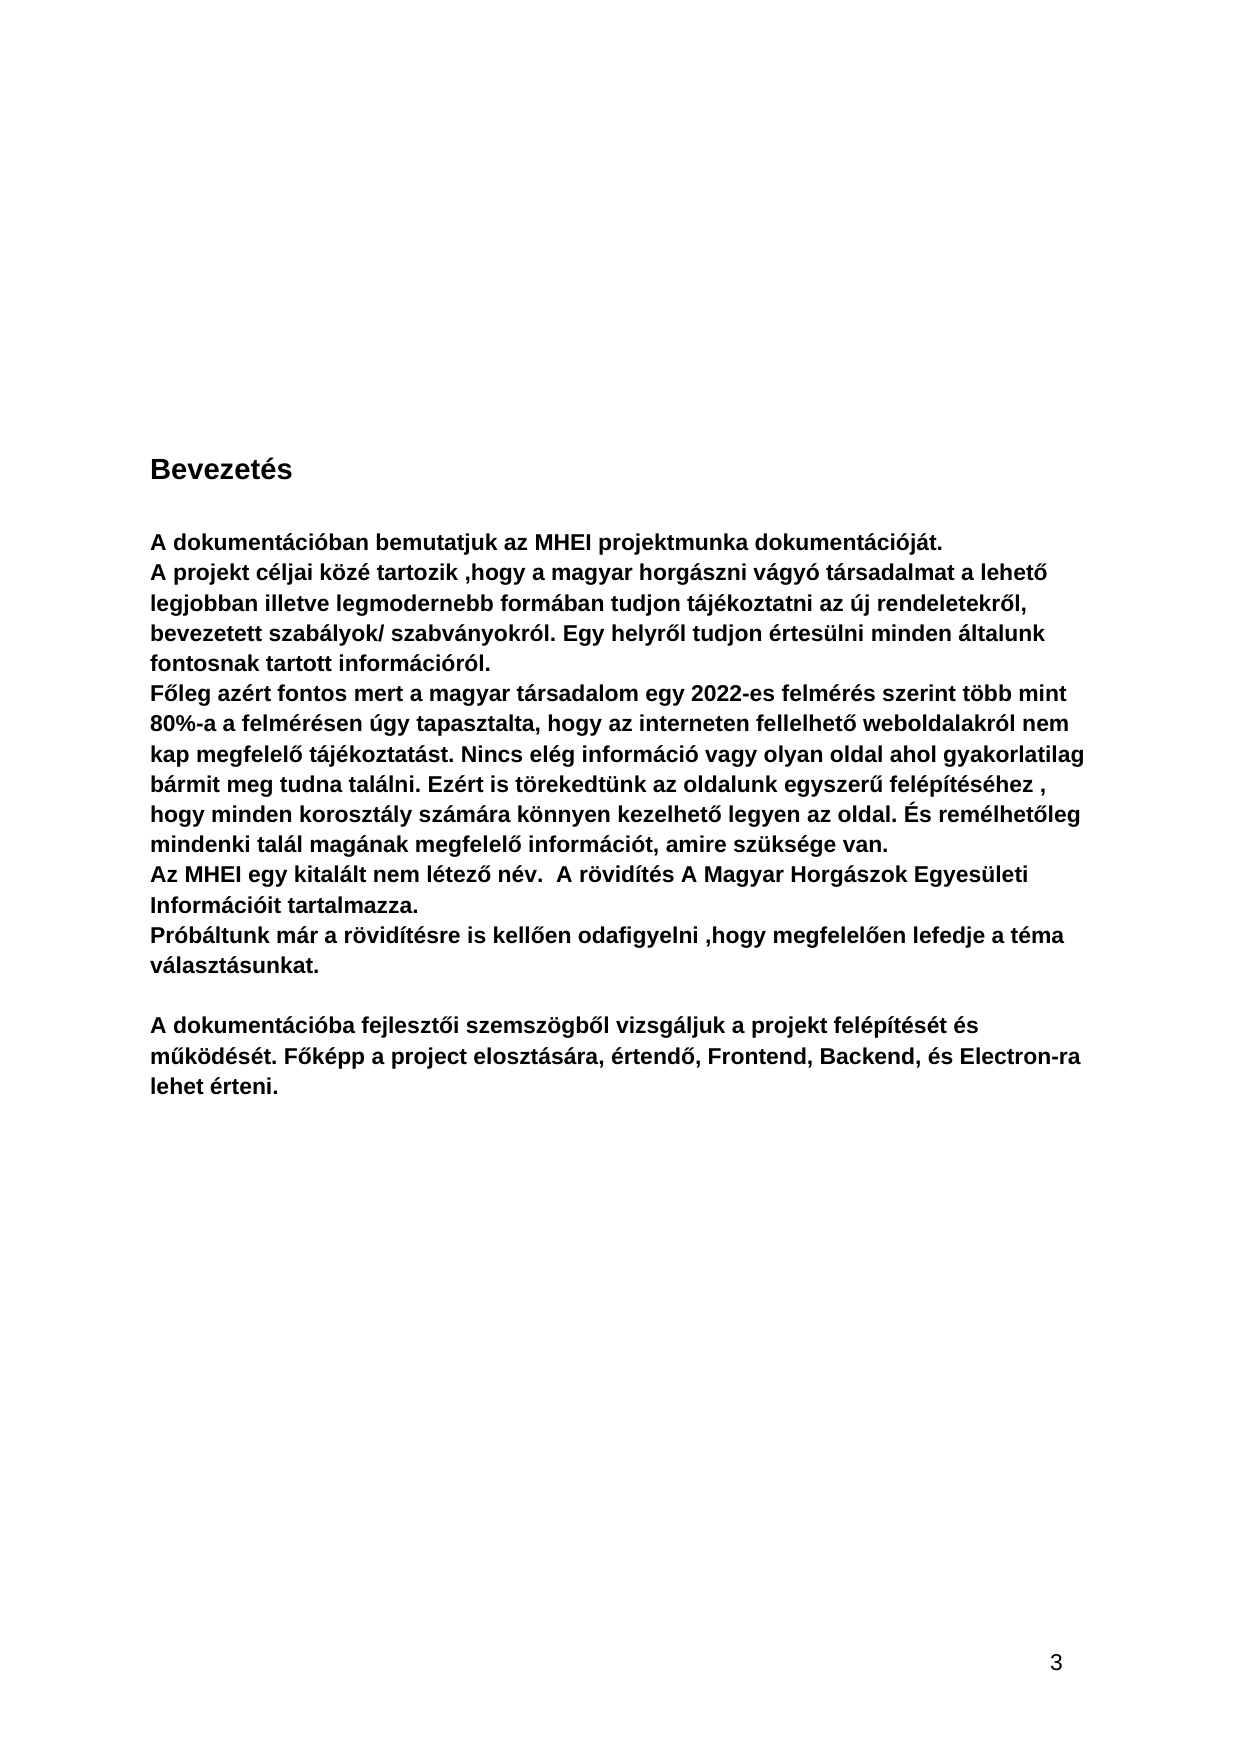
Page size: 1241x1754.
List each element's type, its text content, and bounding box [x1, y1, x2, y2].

text A dokumentációban bemutatjuk az MHEI projektmunka dokumentációját. [150, 529, 1090, 556]
text Főleg azért fontos mert a magyar társadalom egy 2022-es felmérés szerint több mint 80%-a a felmérésen úgy tapasztalta, hogy az interneten fellelhető weboldalakról nem kap megfelelő tájékoztatást. Nincs elég információ vagy olyan oldal ahol gyakorlatilag bármit meg tudna találni. Ezért is törekedtünk az oldalunk egyszerű felépítéséhez , hogy minden korosztály számára könnyen kezelhető legyen az oldal. És remélhetőleg mindenki talál magának megfelelő információt, amire szüksége van. [150, 680, 1090, 858]
text Az MHEI egy kitalált nem létező név. A rövidítés A Magyar Horgászok Egyesületi Információit tartalmazza. [150, 861, 1090, 918]
text Bevezetés [150, 452, 1090, 486]
text A projekt céljai közé tartozik ,hogy a magyar horgászni vágyó társadalmat a lehető legjobban illetve legmodernebb formában tudjon tájékoztatni az új rendeletekről, bevezetett szabályok/ szabványokról. Egy helyről tudjon értesülni minden általunk fontosnak tartott információról. [150, 559, 1090, 676]
text A dokumentációba fejlesztői szemszögből vizsgáljuk a projekt felépítését és működését. Főképp a project elosztására, értendő, Frontend, Backend, és Electron-ra lehet érteni. [150, 1012, 1090, 1099]
text Próbáltunk már a rövidítésre is kellően odafigyelni ,hogy megfelelően lefedje a téma választásunkat. [150, 922, 1090, 978]
